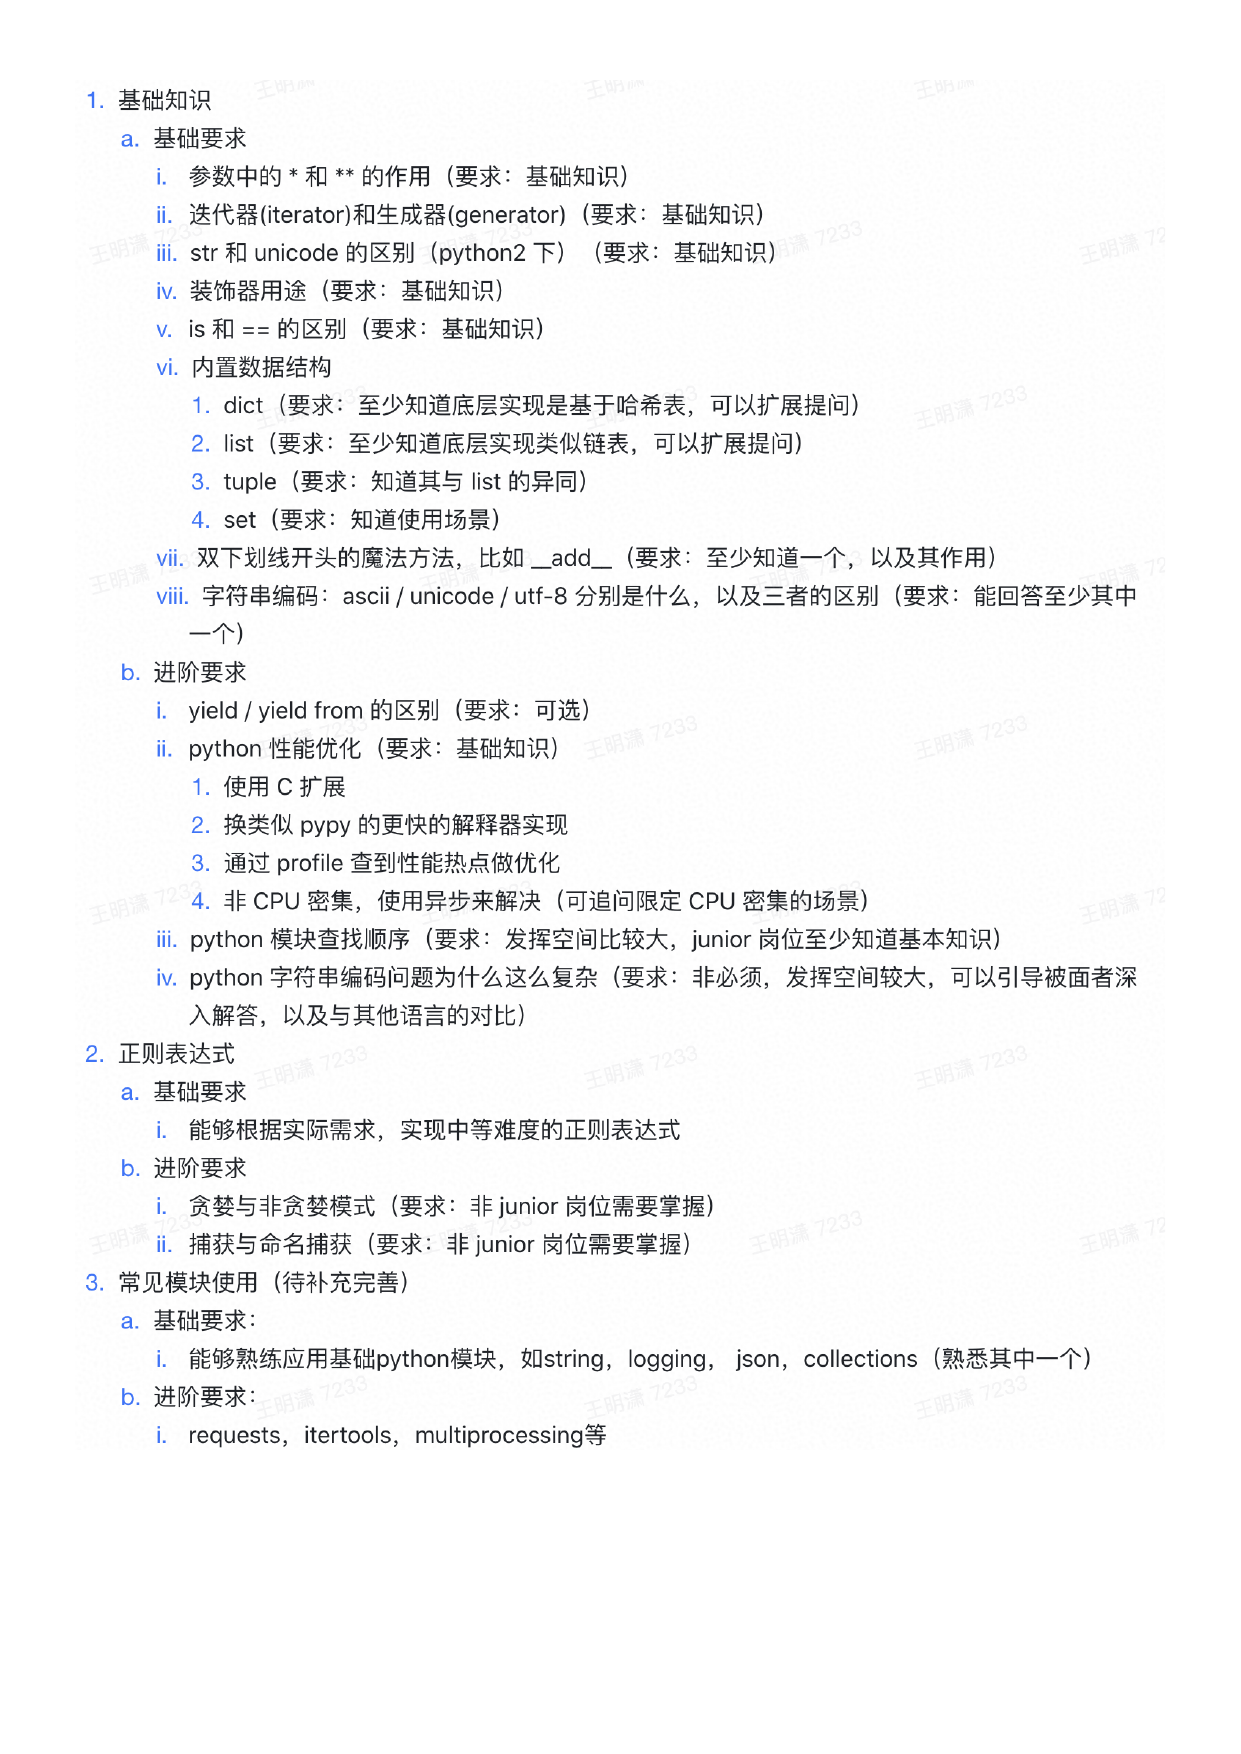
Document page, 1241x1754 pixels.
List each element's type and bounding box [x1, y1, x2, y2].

picture [75, 80, 1166, 1450]
